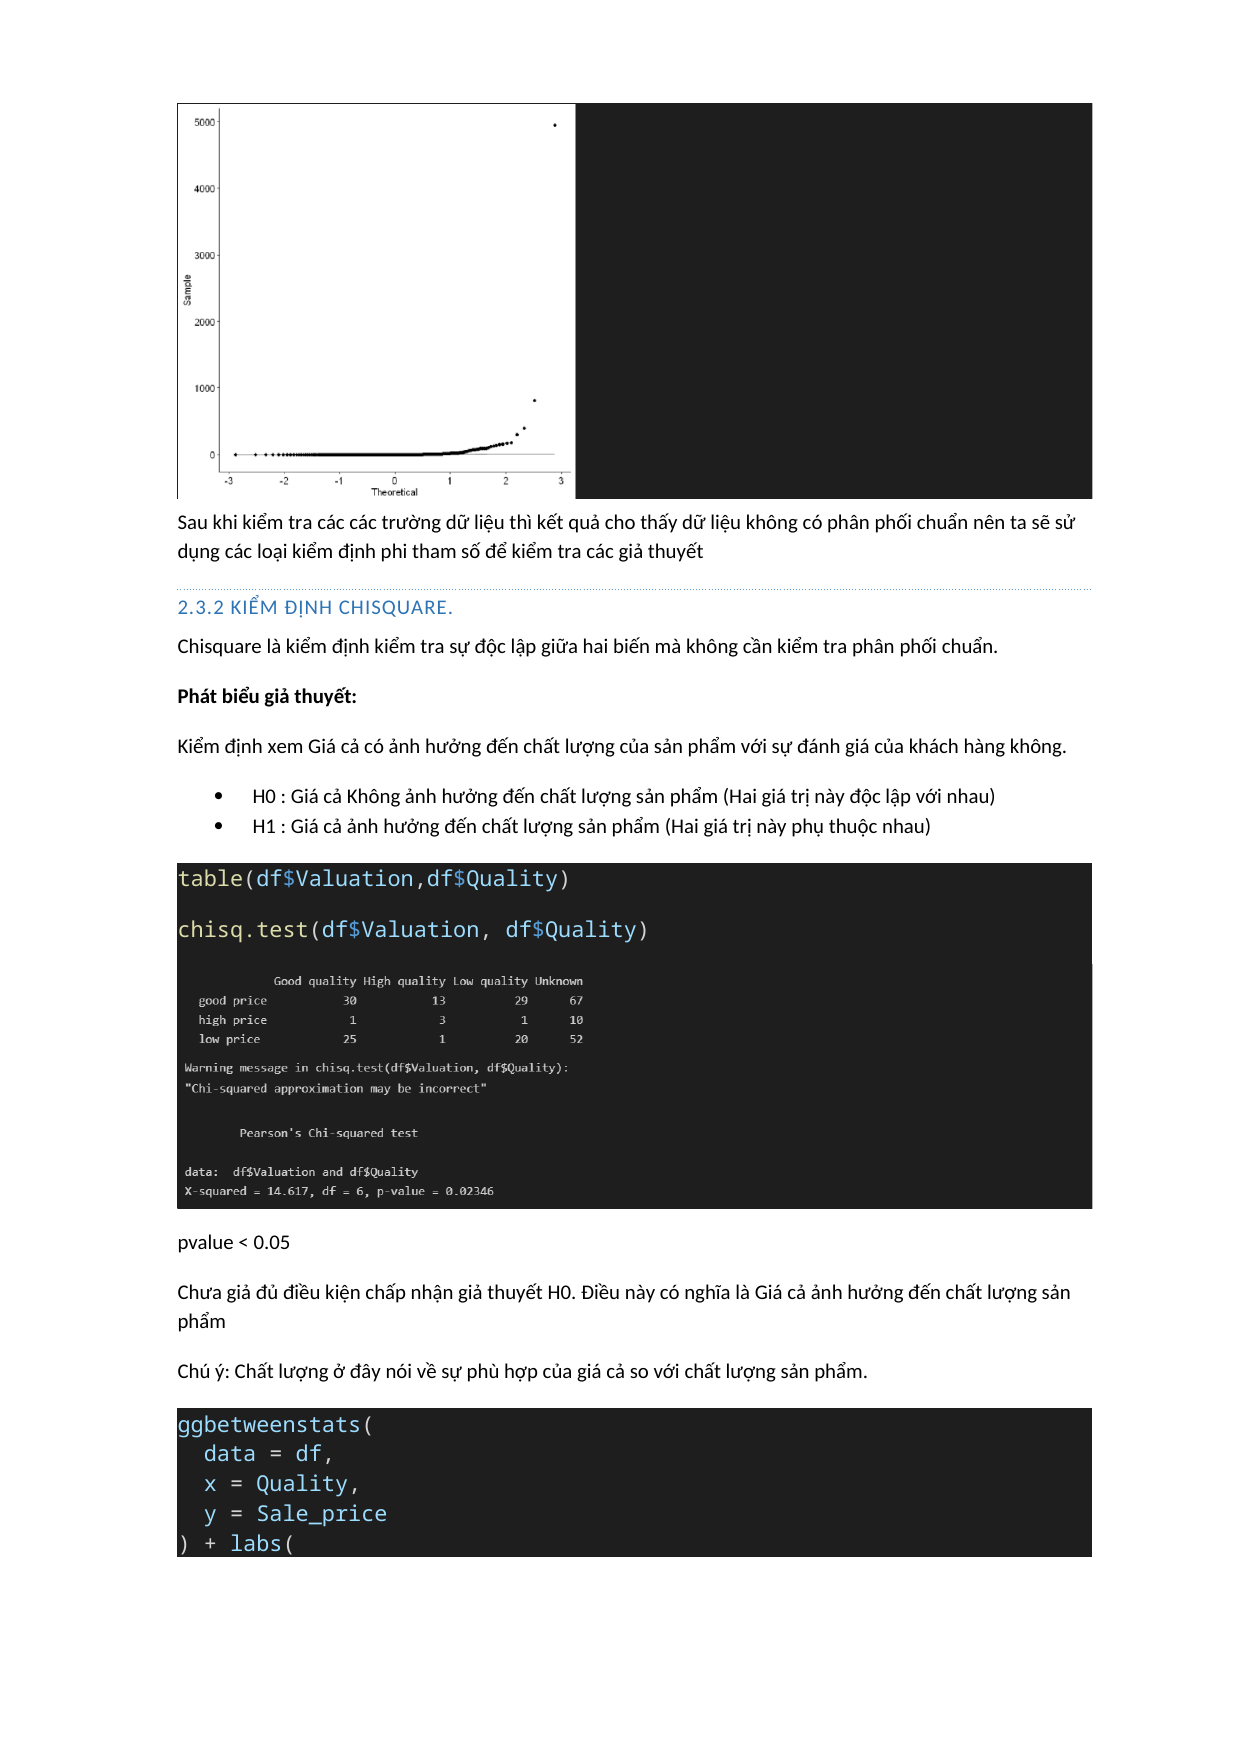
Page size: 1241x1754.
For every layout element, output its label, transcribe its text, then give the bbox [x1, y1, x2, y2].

picture [177, 103, 1093, 499]
text x = Quality, [177, 1468, 1092, 1498]
text table(df$Valuation,df$Quality) [177, 863, 1092, 893]
list H0 : Giá cả Không ảnh hưởng đến chất lượng sản phẩm (Hai giá trị này độc lập với nhau) [215, 784, 1092, 809]
text Sau khi kiểm tra các các trường dữ liệu thì kết quả cho thấy dữ liệu không có phân phối chuẩn nên ta sẽ sử dụng các loại kiểm định phi tham số để kiểm tra các giả thuyết [177, 509, 1092, 564]
text Chisquare là kiểm định kiểm tra sự độc lập giữa hai biến mà không cần kiểm tra phân phối chuẩn. [177, 634, 1092, 659]
text Kiểm định xem Giá cả có ảnh hưởng đến chất lượng của sản phẩm với sự đánh giá của khách hàng không. [177, 734, 1092, 759]
picture [177, 964, 1093, 1209]
text Chú ý: Chất lượng ở đây nói về sự phù hợp của giá cả so với chất lượng sản phẩm. [177, 1358, 1092, 1384]
text ) + labs( [177, 1528, 1092, 1557]
text pvalue < 0.05 [177, 1229, 1092, 1255]
list H1 : Giá cả ảnh hưởng đến chất lượng sản phẩm (Hai giá trị này phụ thuộc nhau) [215, 813, 1092, 838]
text y = Sale_price [177, 1498, 1092, 1528]
text ggbetweenstats( [177, 1408, 1092, 1438]
text Chưa giả đủ điều kiện chấp nhận giả thuyết H0. Điều này có nghĩa là Giá cả ảnh hưởng đến chất lượng sản phẩm [177, 1279, 1092, 1334]
text Phát biểu giả thuyết: [177, 684, 1092, 709]
text data = df, [177, 1438, 1092, 1468]
subtitle 2.3.2 Kiểm định Chisquare. [177, 588, 1092, 619]
text chisq.test(df$Valuation, df$Quality) [177, 913, 1092, 943]
